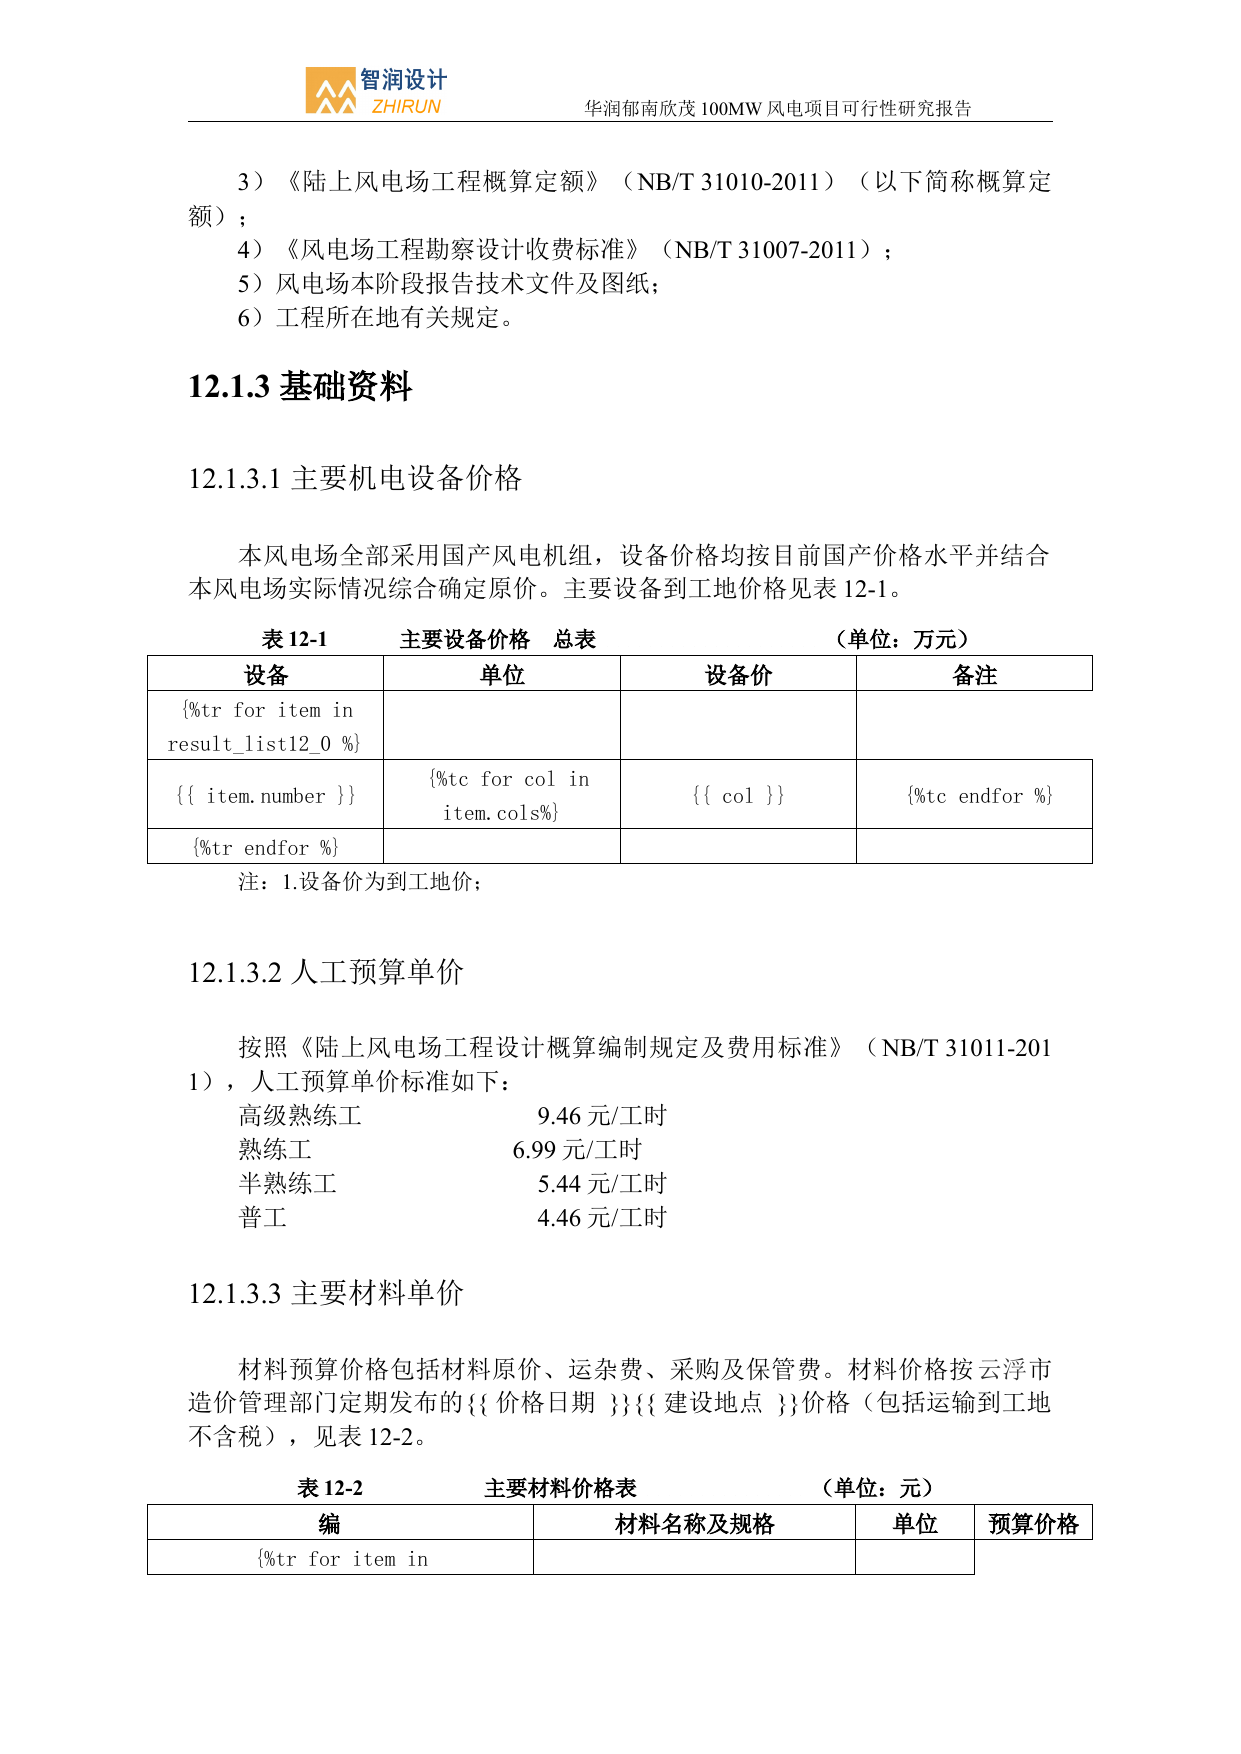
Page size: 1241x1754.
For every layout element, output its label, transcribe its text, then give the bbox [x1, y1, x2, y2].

table_header 编号 [148, 1505, 533, 1539]
table_cell {{ item.number }} [148, 760, 383, 828]
table_cell [384, 829, 620, 863]
table_cell [856, 1540, 974, 1574]
table_header 设备 [148, 656, 383, 690]
text 12.1.3 基础资料 [187, 351, 1053, 418]
text 本风电场全部采用国产风电机组，设备价格均按目前国产价格水平并结合本风电场实际情况综合确定原价。主要设备到工地价格见表12-1。 [187, 536, 1053, 604]
table_cell [534, 1540, 855, 1574]
text 5）风电场本阶段报告技术文件及图纸； [187, 266, 1053, 300]
text 表12-2 主要材料价格表 （单位：元） [187, 1470, 1053, 1504]
text 注：1.设备价为到工地价； [187, 864, 1053, 898]
table_cell [384, 691, 620, 759]
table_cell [148, 1540, 533, 1574]
text 12.1.3.1 主要机电设备价格 [187, 443, 1053, 511]
table_cell {%tc for col in item.cols%} [384, 760, 620, 828]
table_header 备注 [857, 656, 1092, 690]
text 3）《陆上风电场工程概算定额》（NB/T -）（以下简称概算定额）； [187, 164, 1053, 232]
text 熟练工 6.99元/工时 [187, 1131, 1053, 1165]
table_cell [857, 829, 1092, 863]
text 表12-1 主要设备价格汇总表 （单位：万元） [187, 621, 1053, 655]
table_header 单位 [384, 656, 620, 690]
text 12.1.3.2 人工预算单价 [187, 937, 1053, 1004]
table_header 材料名称及规格 [534, 1505, 855, 1539]
table_cell {%tr endfor %} [148, 829, 383, 863]
text 材料预算价格包括材料原价、运杂费、采购及保管费。材料价格按云浮市造价管理部门定期发布的{{ 价格日期 }}{{ 建设地点 }}价格（包括运输到工地不含税），见表12-2。 [187, 1351, 1053, 1453]
picture [305, 65, 448, 115]
text 6）工程所在地有关规定。 [187, 300, 1053, 334]
text 4）《风电场工程勘察设计收费标准》（NB/T 3-）； [187, 232, 1053, 266]
table_cell {%tc endfor %} [857, 760, 1092, 828]
text 12.1.3.3 主要材料单价 [187, 1258, 1053, 1326]
text 半熟练工 5.44元/工时 [187, 1165, 1053, 1199]
table_cell [621, 829, 856, 863]
table_header 预算价格 [975, 1505, 1092, 1539]
table_cell [621, 691, 856, 759]
text 高级熟练工 9.46元/工时 [187, 1097, 1053, 1131]
table_header 单位 [856, 1505, 974, 1539]
table_header 设备价 [621, 656, 856, 690]
table_cell {{ col }} [621, 760, 856, 828]
text 按照《陆上风电场工程设计概算编制规定及费用标准》（NB/T 1-），人工预算单价标准如下： [187, 1029, 1053, 1097]
text 普工 4.46元/工时 [187, 1199, 1053, 1233]
table_cell {%tr for item in result_list12_0 %} [148, 691, 383, 759]
